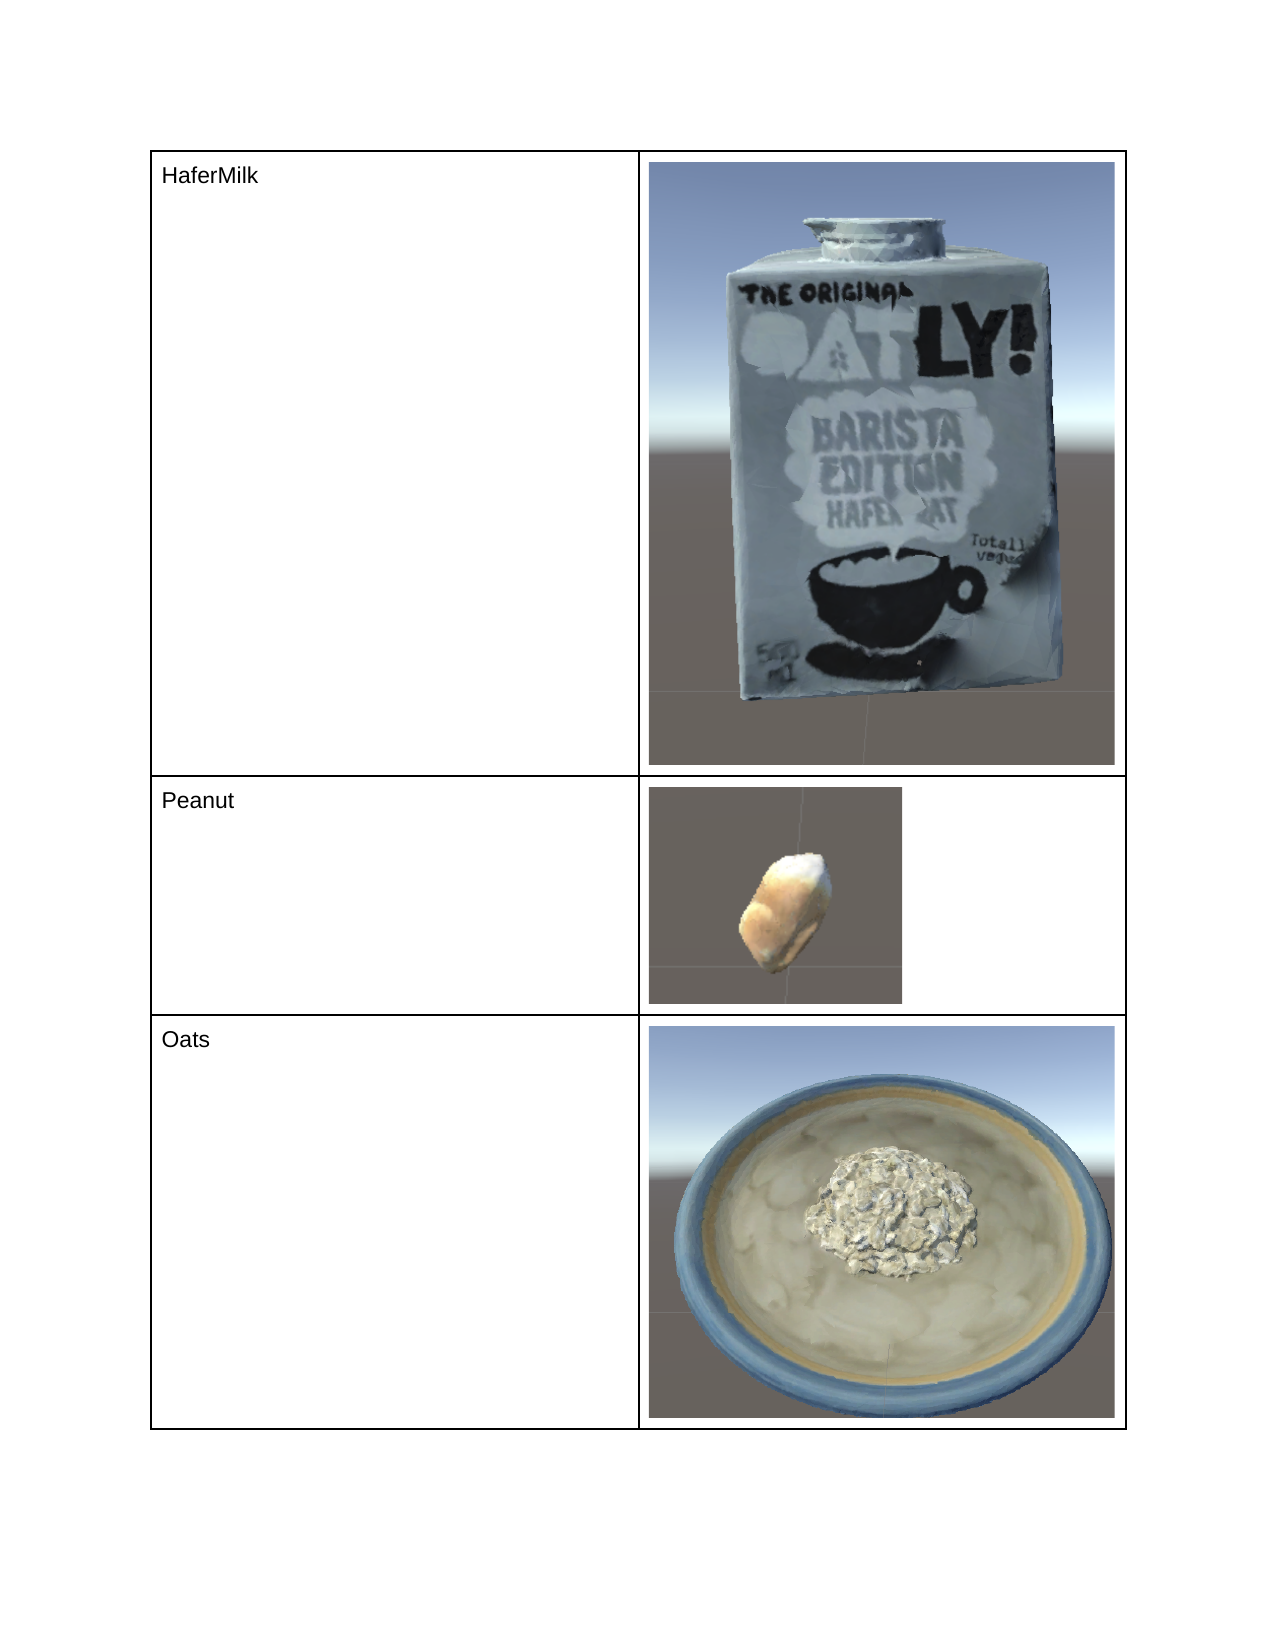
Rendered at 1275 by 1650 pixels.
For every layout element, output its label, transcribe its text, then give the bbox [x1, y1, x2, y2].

table_cell Peanut [152, 777, 638, 1013]
table_cell [640, 152, 1125, 775]
table_cell [640, 777, 1125, 1013]
picture [648, 162, 1115, 765]
picture [648, 787, 903, 1004]
table_cell HaferMilk [152, 152, 638, 775]
table_cell Oats [152, 1016, 638, 1428]
table_cell [640, 1016, 1125, 1428]
picture [648, 1026, 1115, 1418]
